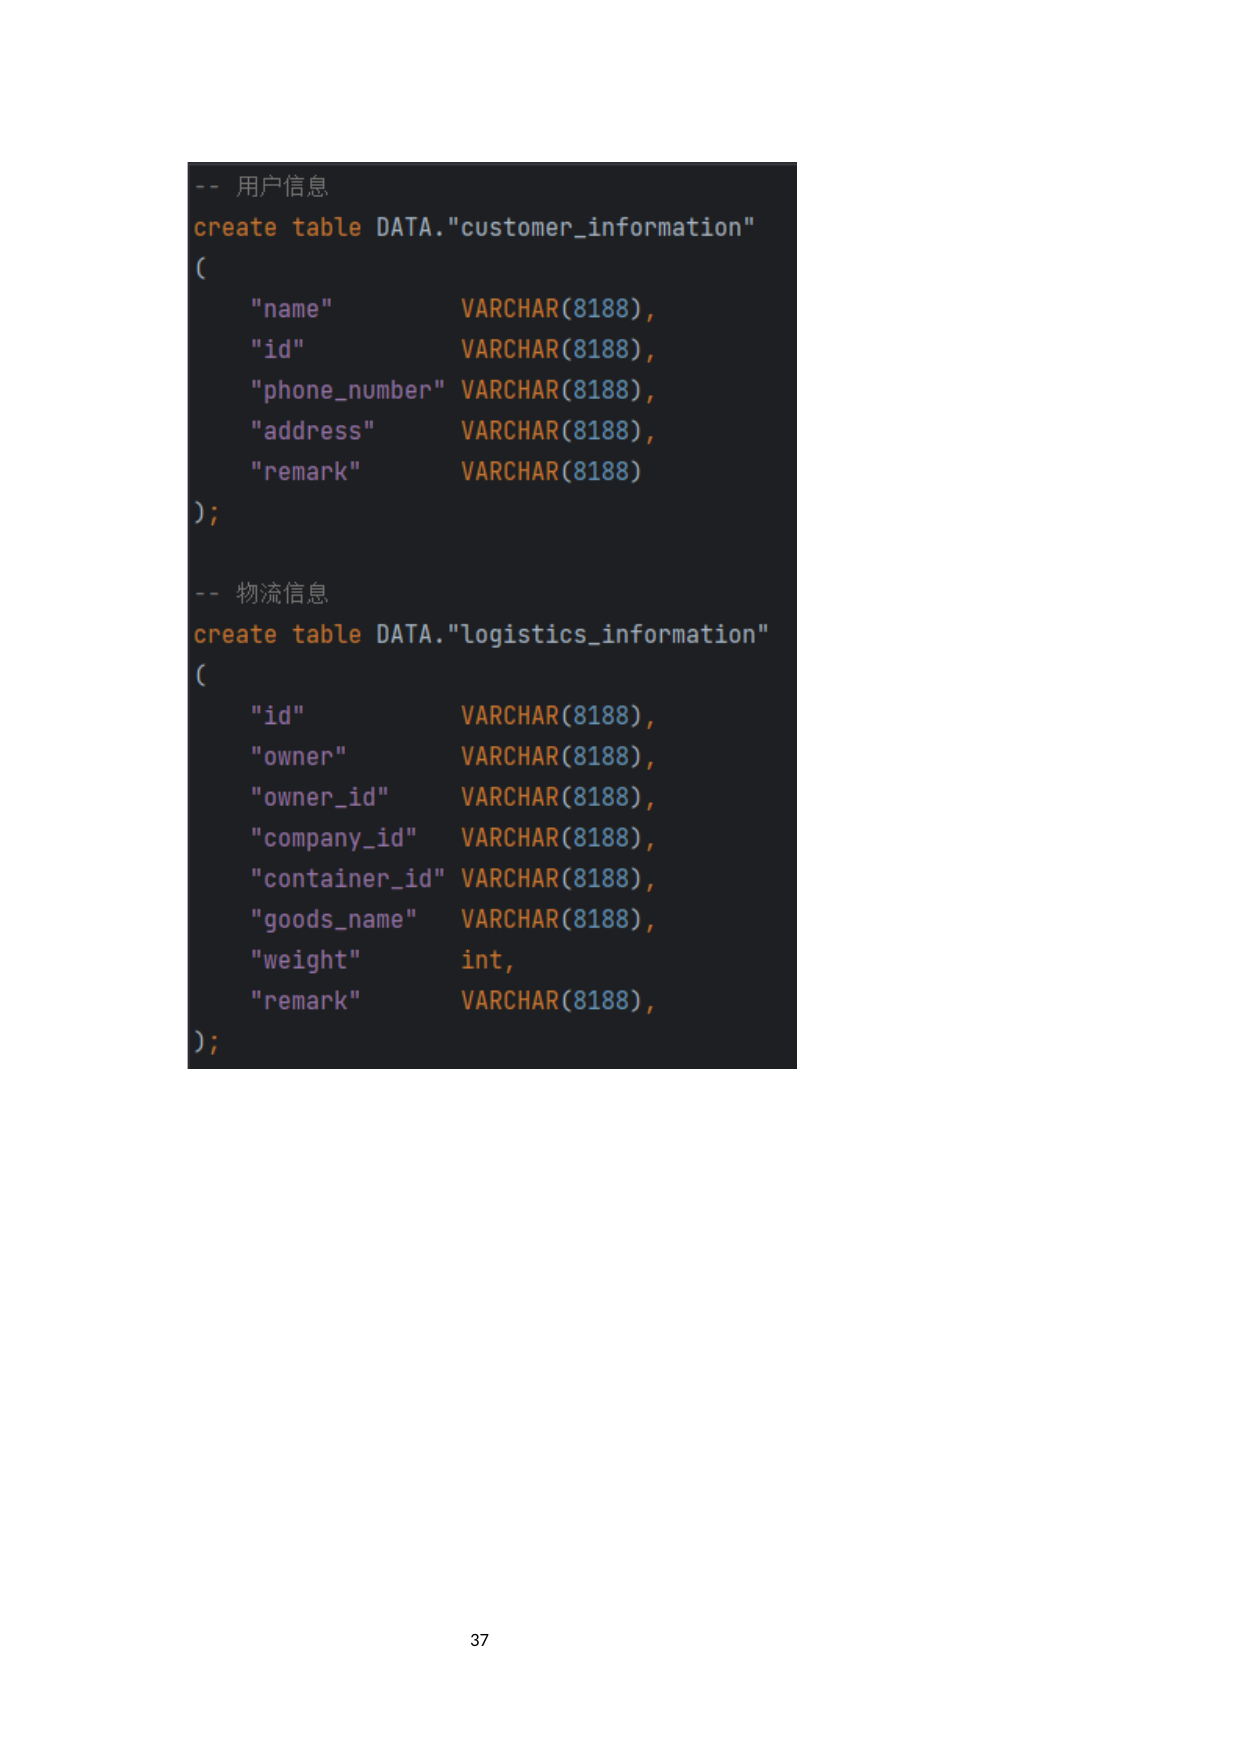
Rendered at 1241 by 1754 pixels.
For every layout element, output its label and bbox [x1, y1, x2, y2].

picture [187, 162, 797, 1069]
